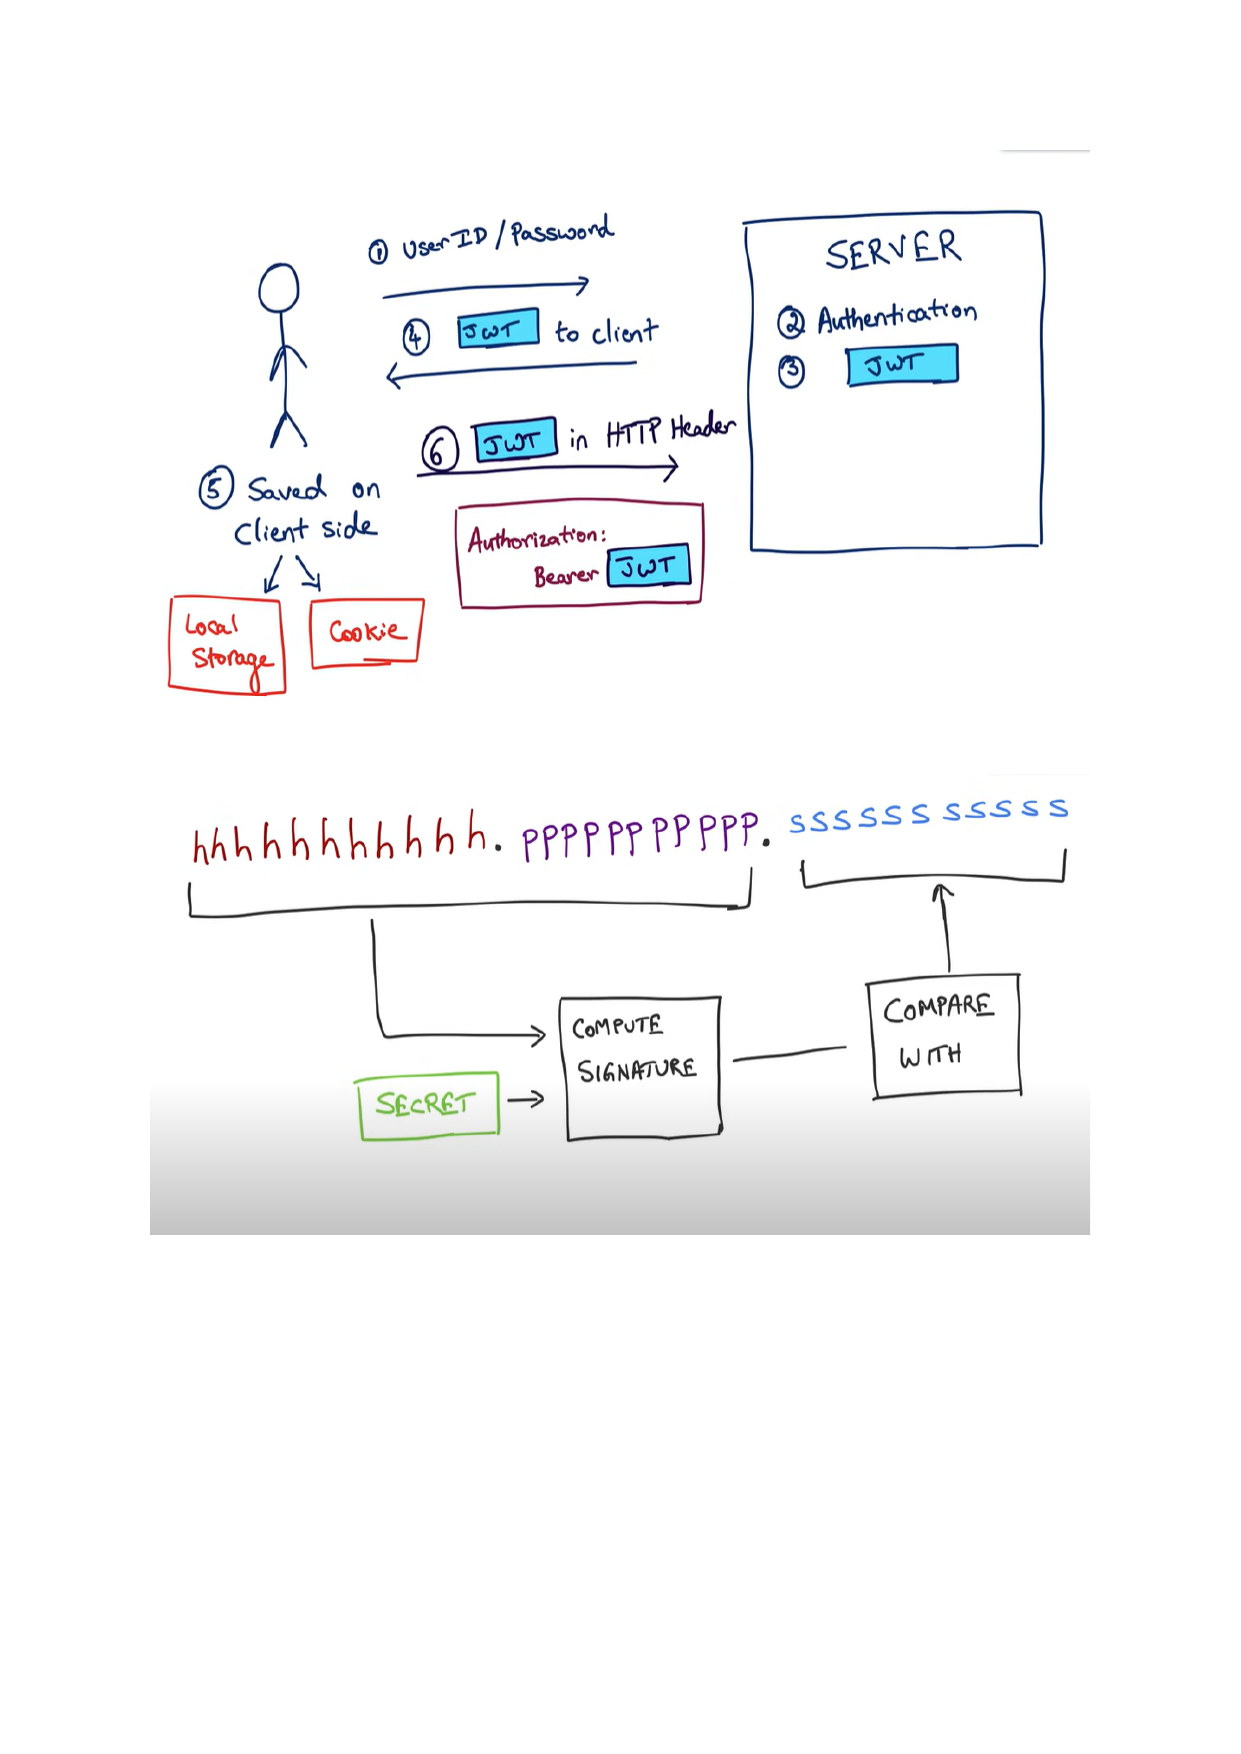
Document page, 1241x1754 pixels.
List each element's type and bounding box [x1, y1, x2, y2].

picture [150, 774, 1091, 1235]
picture [150, 150, 1091, 697]
